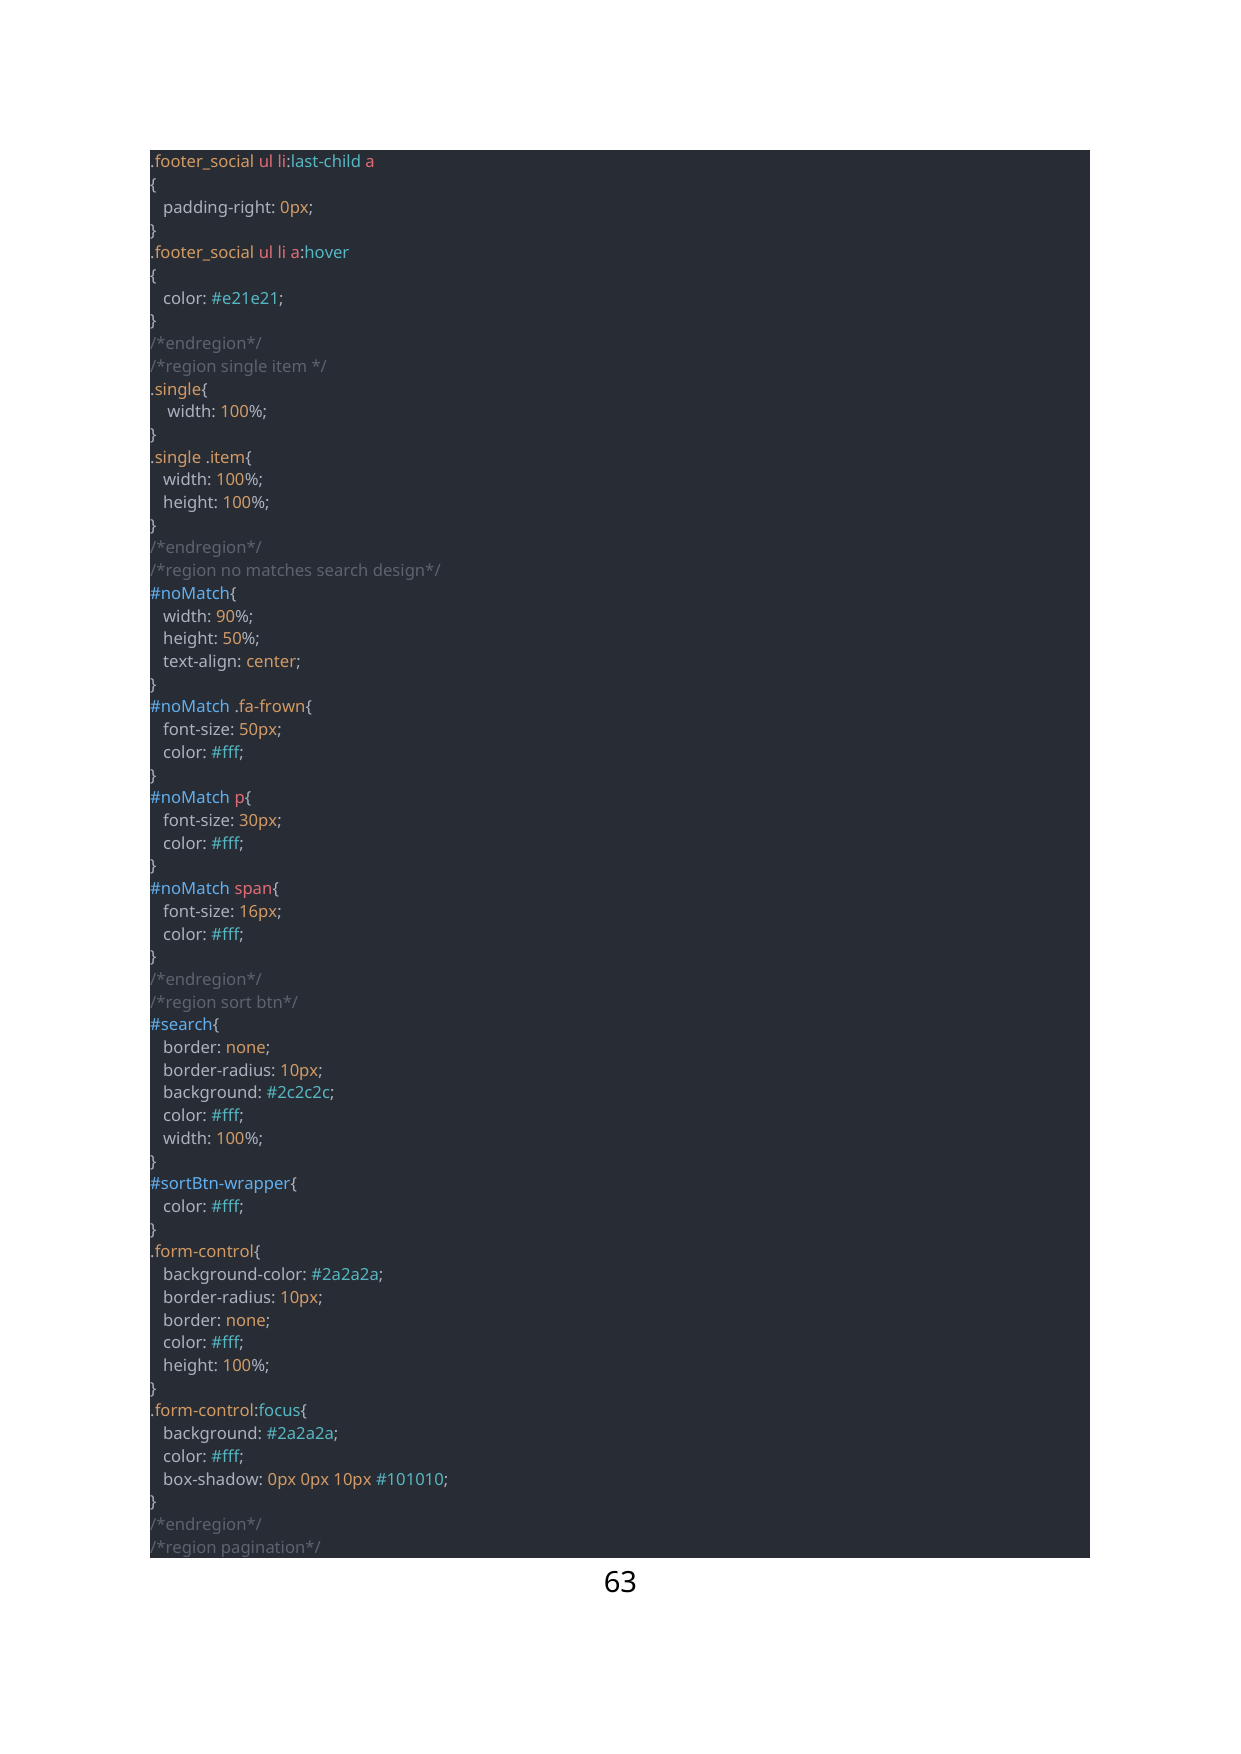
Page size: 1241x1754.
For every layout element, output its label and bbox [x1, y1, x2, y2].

text [150, 150, 1090, 1558]
